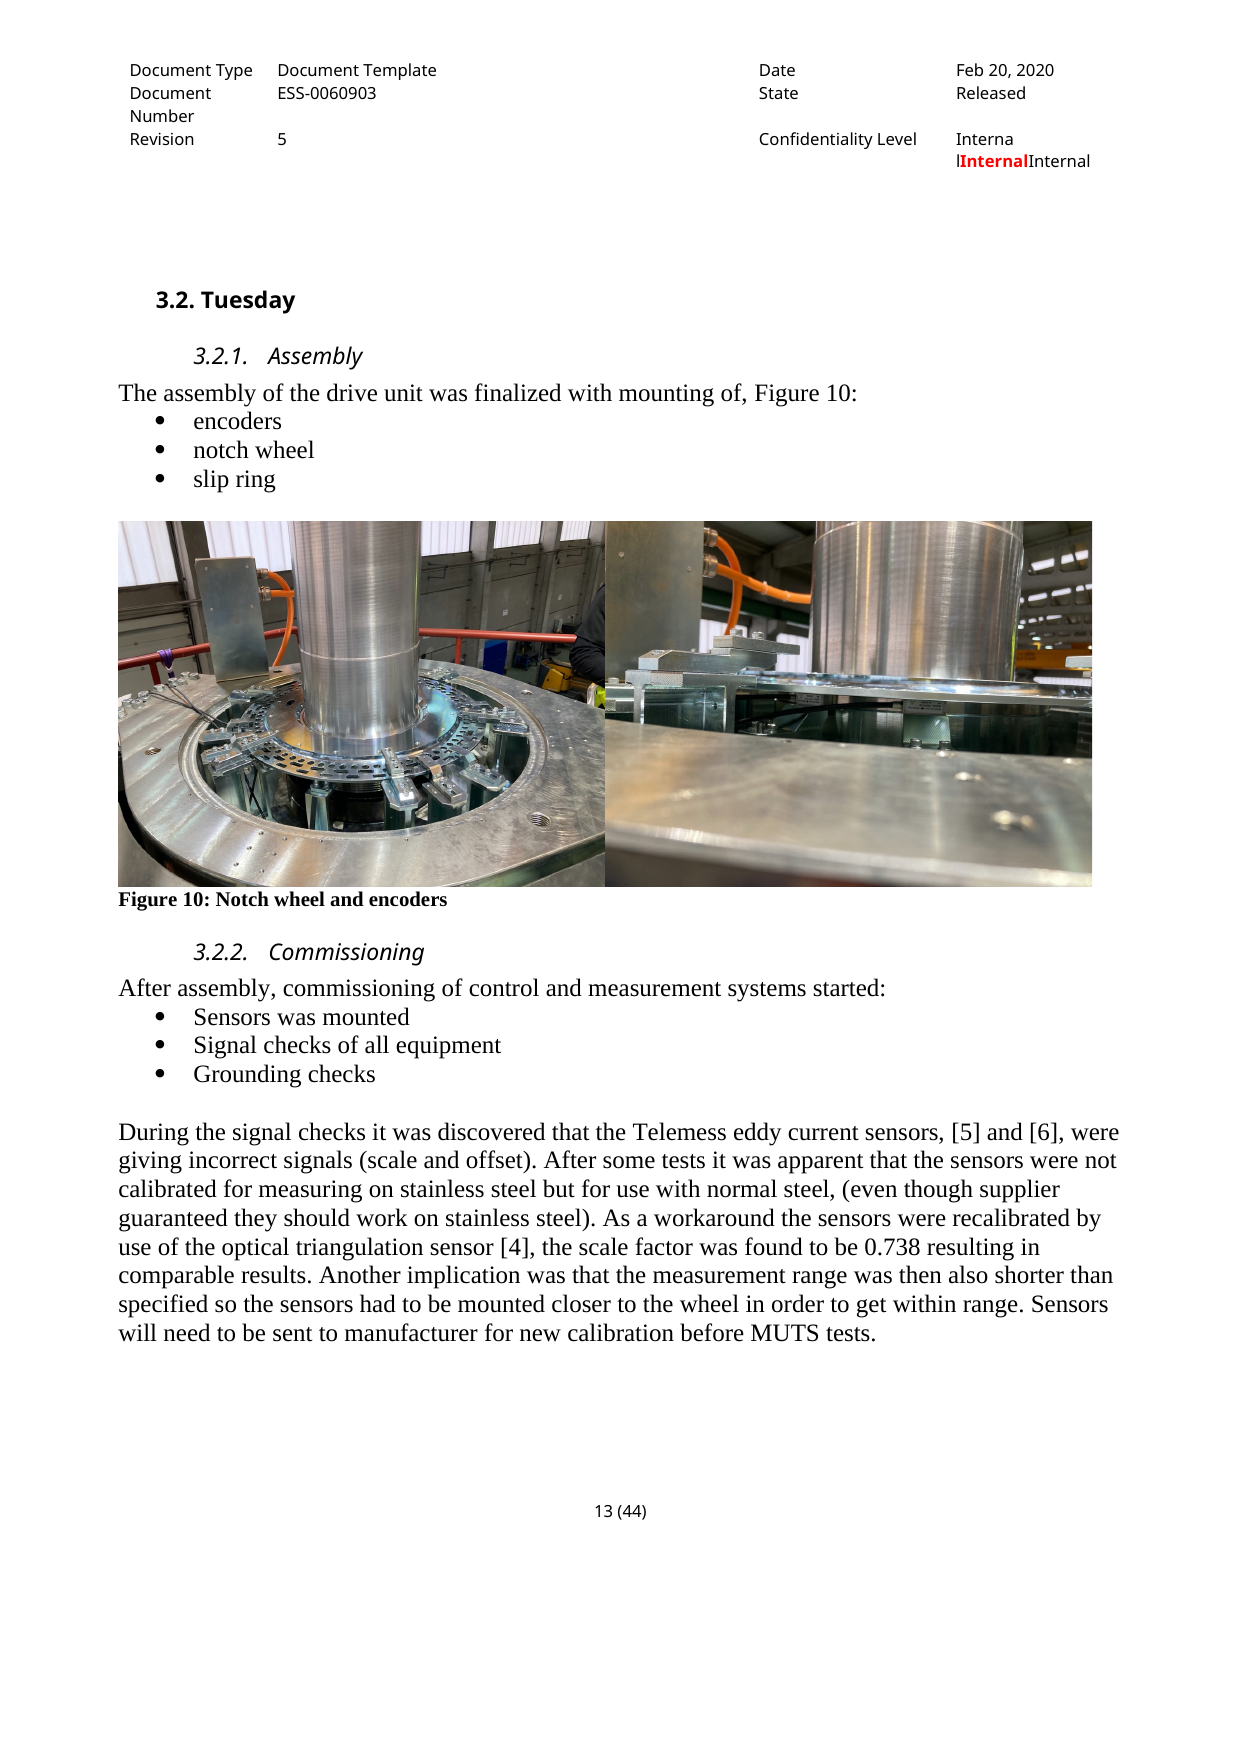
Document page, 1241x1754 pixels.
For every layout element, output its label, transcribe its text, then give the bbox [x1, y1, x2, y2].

text The assembly of the drive unit was finalized with mounting of, Figure 3: [118, 378, 1122, 406]
subtitle Commissioning [193, 936, 1122, 967]
list notch wheel [156, 435, 1122, 464]
list Sensors was mounted [156, 1002, 1122, 1031]
list Signal checks of all equipment [156, 1031, 1122, 1059]
picture [118, 521, 1093, 887]
text Figure 10: Notch wheel and encoders [118, 887, 1122, 911]
subtitle Assembly [193, 340, 1122, 371]
list Grounding checks [156, 1059, 1122, 1088]
subtitle Tuesday [156, 284, 1122, 315]
text After assembly, commissioning of control and measurement systems started: [118, 973, 1122, 1002]
list slip ring [156, 464, 1122, 493]
list encoders [156, 406, 1122, 435]
text During the signal checks it was discovered that the Telemess eddy current sensors, [5] and [6], were giving incorrect signals (scale and offset). After some tests it was apparent that the sensors were not calibrated for measuring on stainless steel but for use with normal steel, (even though supplier guaranteed they should work on stainless steel). As a workaround the sensors were recalibrated by use of the optical triangulation sensor [4], the scale factor was found to be 0.738 resulting in comparable results. Another implication was that the measurement range was then also shorter than specified so the sensors had to be mounted closer to the wheel in order to get within range. Sensors will need to be sent to manufacturer for new calibration before MUTS tests. [118, 1117, 1122, 1347]
